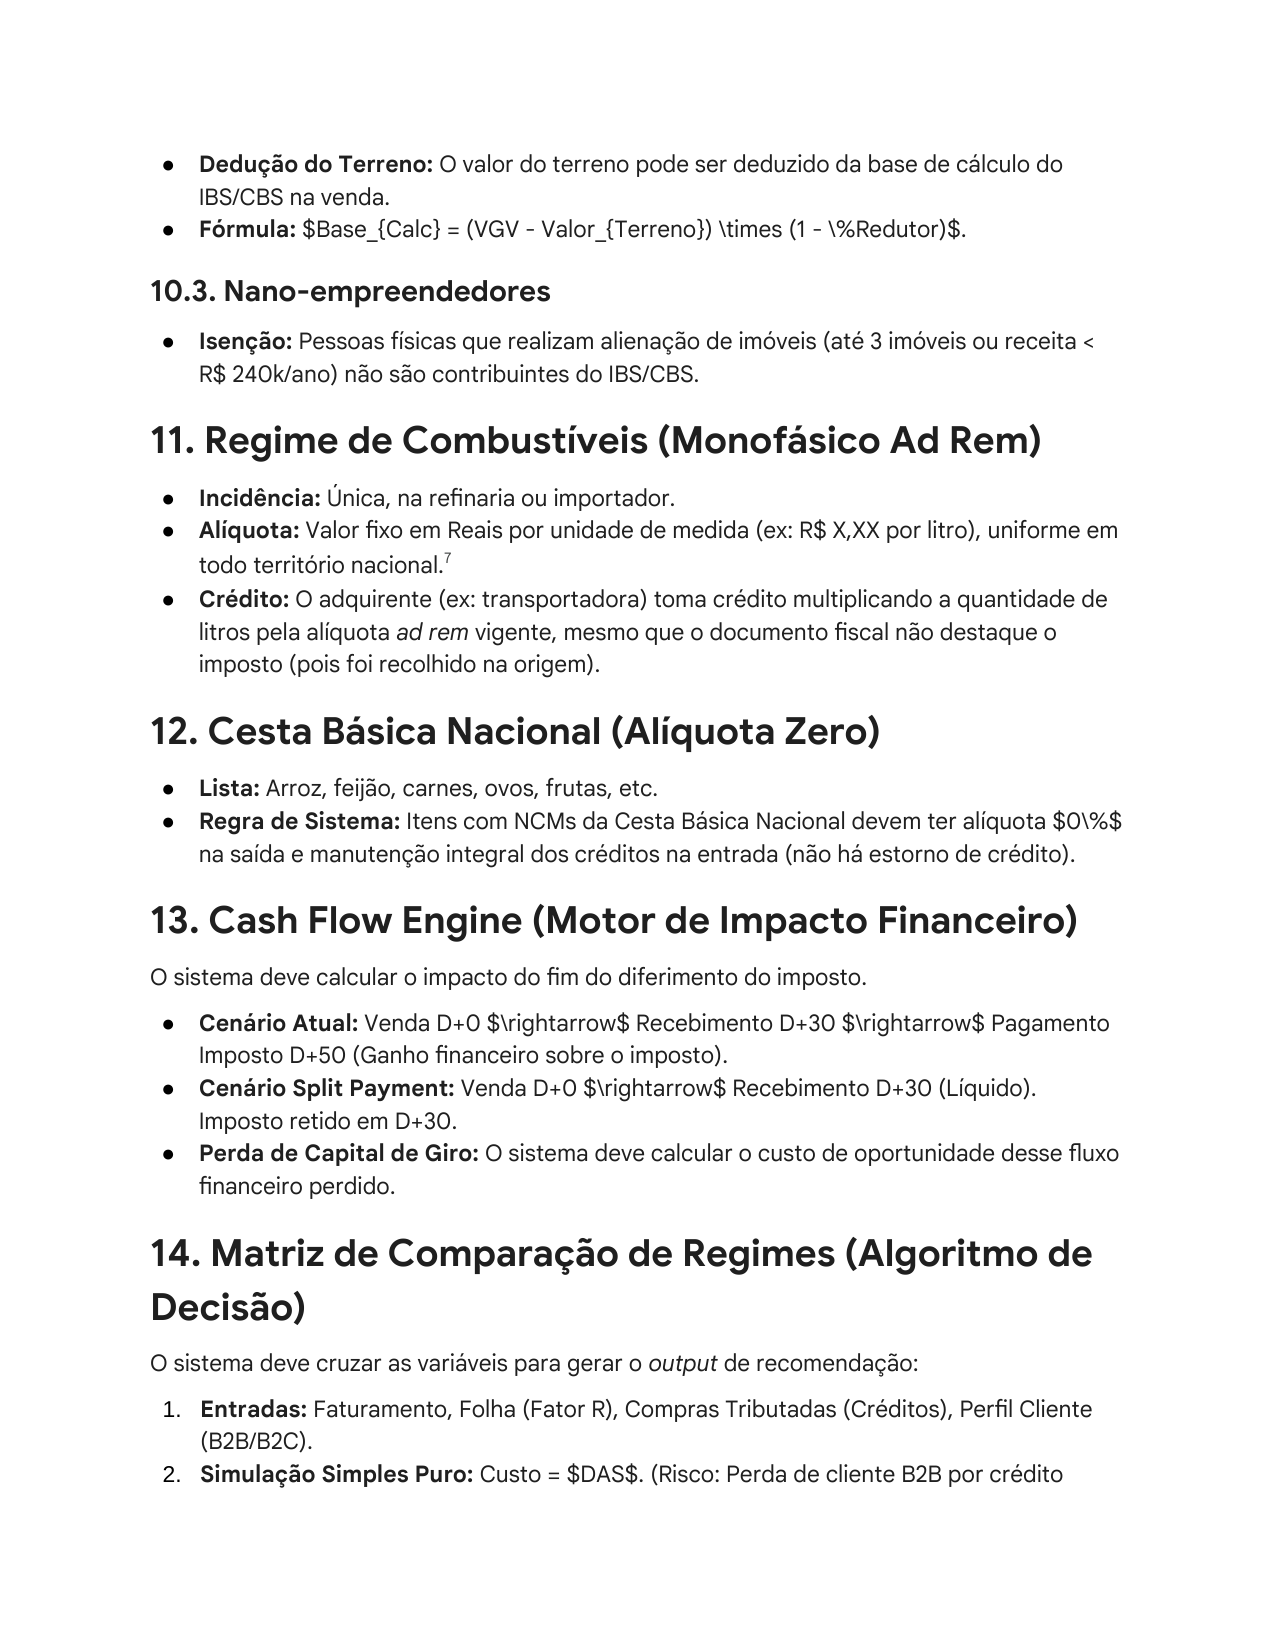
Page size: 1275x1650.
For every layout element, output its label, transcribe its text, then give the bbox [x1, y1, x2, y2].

subtitle 13. Cash Flow Engine (Motor de Impacto Financeiro) [150, 898, 1125, 944]
list Isenção: Pessoas físicas que realizam alienação de imóveis (até 3 imóveis ou receita < R$ 240k/ano) não são contribuintes do IBS/CBS. [161, 327, 1125, 389]
subtitle 14. Matriz de Comparação de Regimes (Algoritmo de Decisão) [150, 1230, 1125, 1331]
list Dedução do Terreno: O valor do terreno pode ser deduzido da base de cálculo do IBS/CBS na venda. [161, 150, 1125, 211]
subtitle 11. Regime de Combustíveis (Monofásico Ad Rem) [150, 418, 1125, 465]
list Entradas: Faturamento, Folha (Fator R), Compras Tributadas (Créditos), Perfil Cliente (B2B/B2C). [162, 1395, 1125, 1456]
list Fórmula: $Base_{Calc} = (VGV - Valor_{Terreno}) \times (1 - \%Redutor)$. [161, 215, 1125, 244]
text O sistema deve calcular o impacto do fim do diferimento do imposto. [150, 964, 1125, 992]
list Lista: Arroz, feijão, carnes, ovos, frutas, etc. [161, 774, 1125, 803]
list Regra de Sistema: Itens com NCMs da Cesta Básica Nacional devem ter alíquota $0\%$ na saída e manutenção integral dos créditos na entrada (não há estorno de crédito). [161, 807, 1125, 869]
subtitle 12. Cesta Básica Nacional (Alíquota Zero) [150, 708, 1125, 755]
subtitle 10.3. Nano-empreendedores [150, 273, 1125, 310]
list Cenário Atual: Venda D+0 $\rightarrow$ Recebimento D+30 $\rightarrow$ Pagamento Imposto D+50 (Ganho financeiro sobre o imposto). [161, 1009, 1125, 1070]
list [162, 1460, 1125, 1489]
text O sistema deve cruzar as variáveis para gerar o output de recomendação: [150, 1350, 1125, 1378]
list Perda de Capital de Giro: O sistema deve calcular o custo de oportunidade desse fluxo financeiro perdido. [161, 1140, 1125, 1201]
list Incidência: Única, na refinaria ou importador. [161, 484, 1125, 512]
list Alíquota: Valor fixo em Reais por unidade de medida (ex: R$ X,XX por litro), uniforme em todo território nacional.7 [161, 516, 1125, 581]
list Crédito: O adquirente (ex: transportadora) toma crédito multiplicando a quantidade de litros pela alíquota ad rem vigente, mesmo que o documento fiscal não destaque o imposto (pois foi recolhido na origem). [161, 585, 1125, 679]
list Cenário Split Payment: Venda D+0 $\rightarrow$ Recebimento D+30 (Líquido). Imposto retido em D+30. [161, 1074, 1125, 1136]
